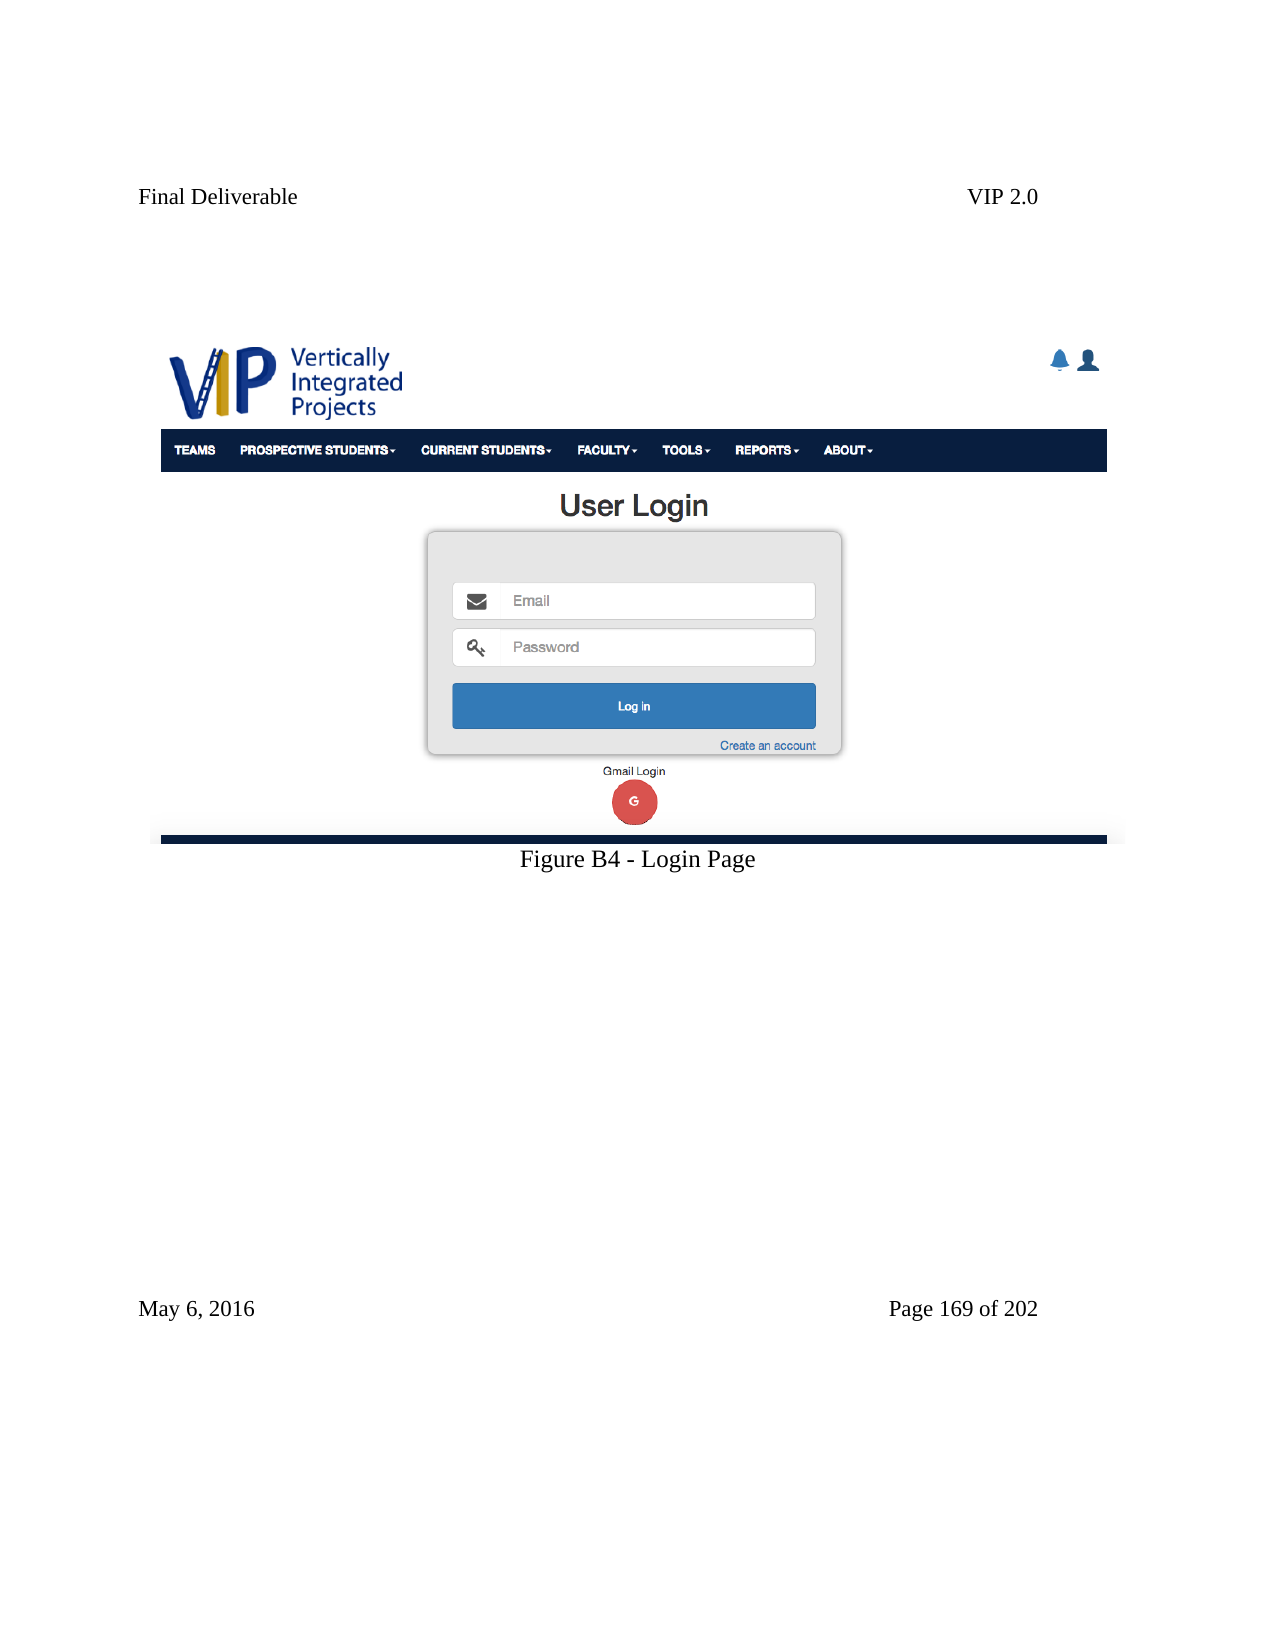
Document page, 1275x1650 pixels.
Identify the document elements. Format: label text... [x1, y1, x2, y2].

picture [150, 341, 1125, 844]
text Figure B4 - Login Page [150, 844, 1125, 873]
